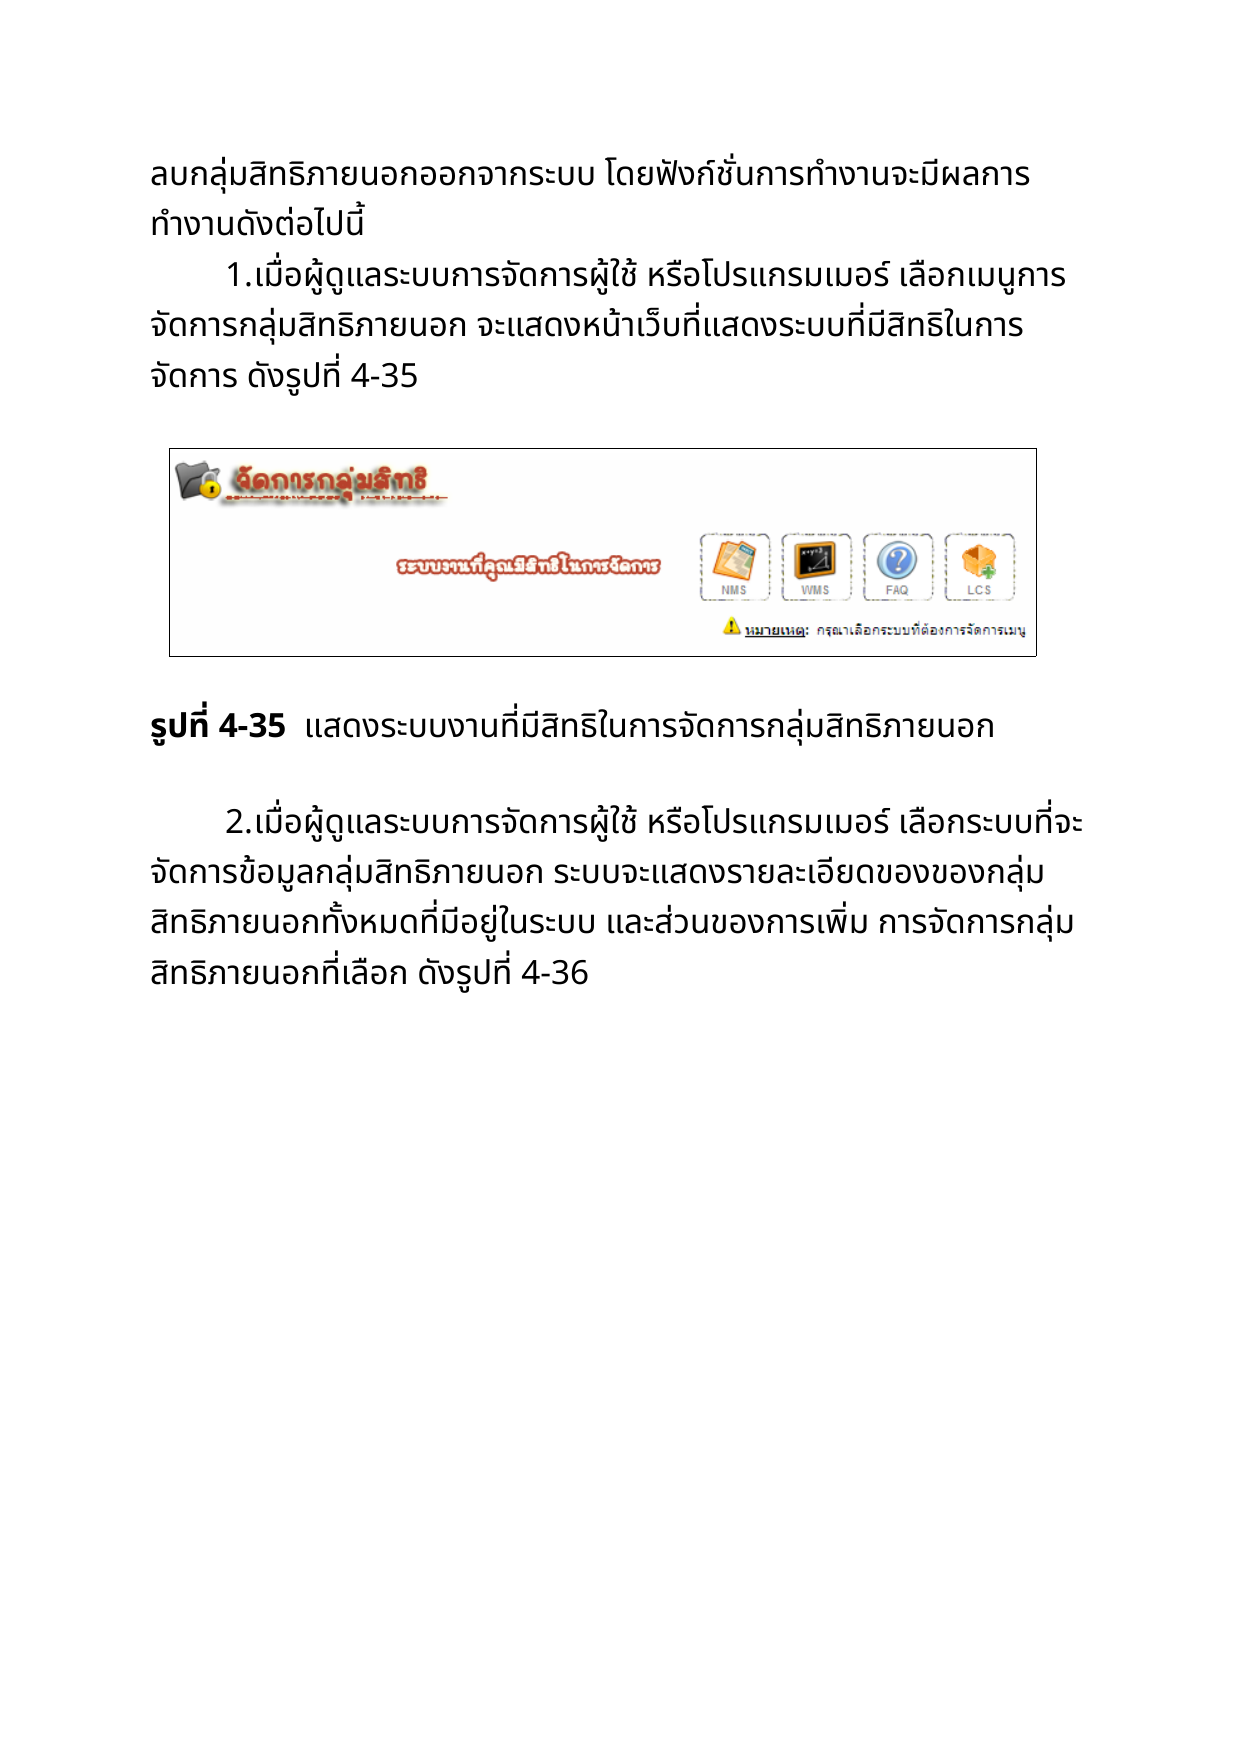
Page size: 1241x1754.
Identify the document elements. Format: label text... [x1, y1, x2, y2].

text รูปที่ 4-35 แสดงระบบงานที่มีสิทธิในการจัดการกลุ่มสิทธิภายนอก [150, 701, 1090, 752]
text 2. เมื่อผู้ดูแลระบบการจัดการผู้ใช้ หรือโปรแกรมเมอร์ เลือกระบบที่จะจัดการข้อมูลกลุ่มสิทธิภายนอก ระบบจะแสดงรายละเอียดของของกลุ่มสิทธิภายนอกทั้งหมดที่มีอยู่ในระบบ และส่วนของการเพิ่ม การจัดการกลุ่มสิทธิภายนอกที่เลือก ดังรูปที่ 4-36 [150, 797, 1090, 999]
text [150, 150, 1090, 251]
picture [170, 453, 1034, 650]
text 1. เมื่อผู้ดูแลระบบการจัดการผู้ใช้ หรือโปรแกรมเมอร์ เลือกเมนูการจัดการกลุ่มสิทธิภายนอก จะแสดงหน้าเว็บที่แสดงระบบที่มีสิทธิในการจัดการ ดังรูปที่ 4-35 [150, 251, 1090, 402]
